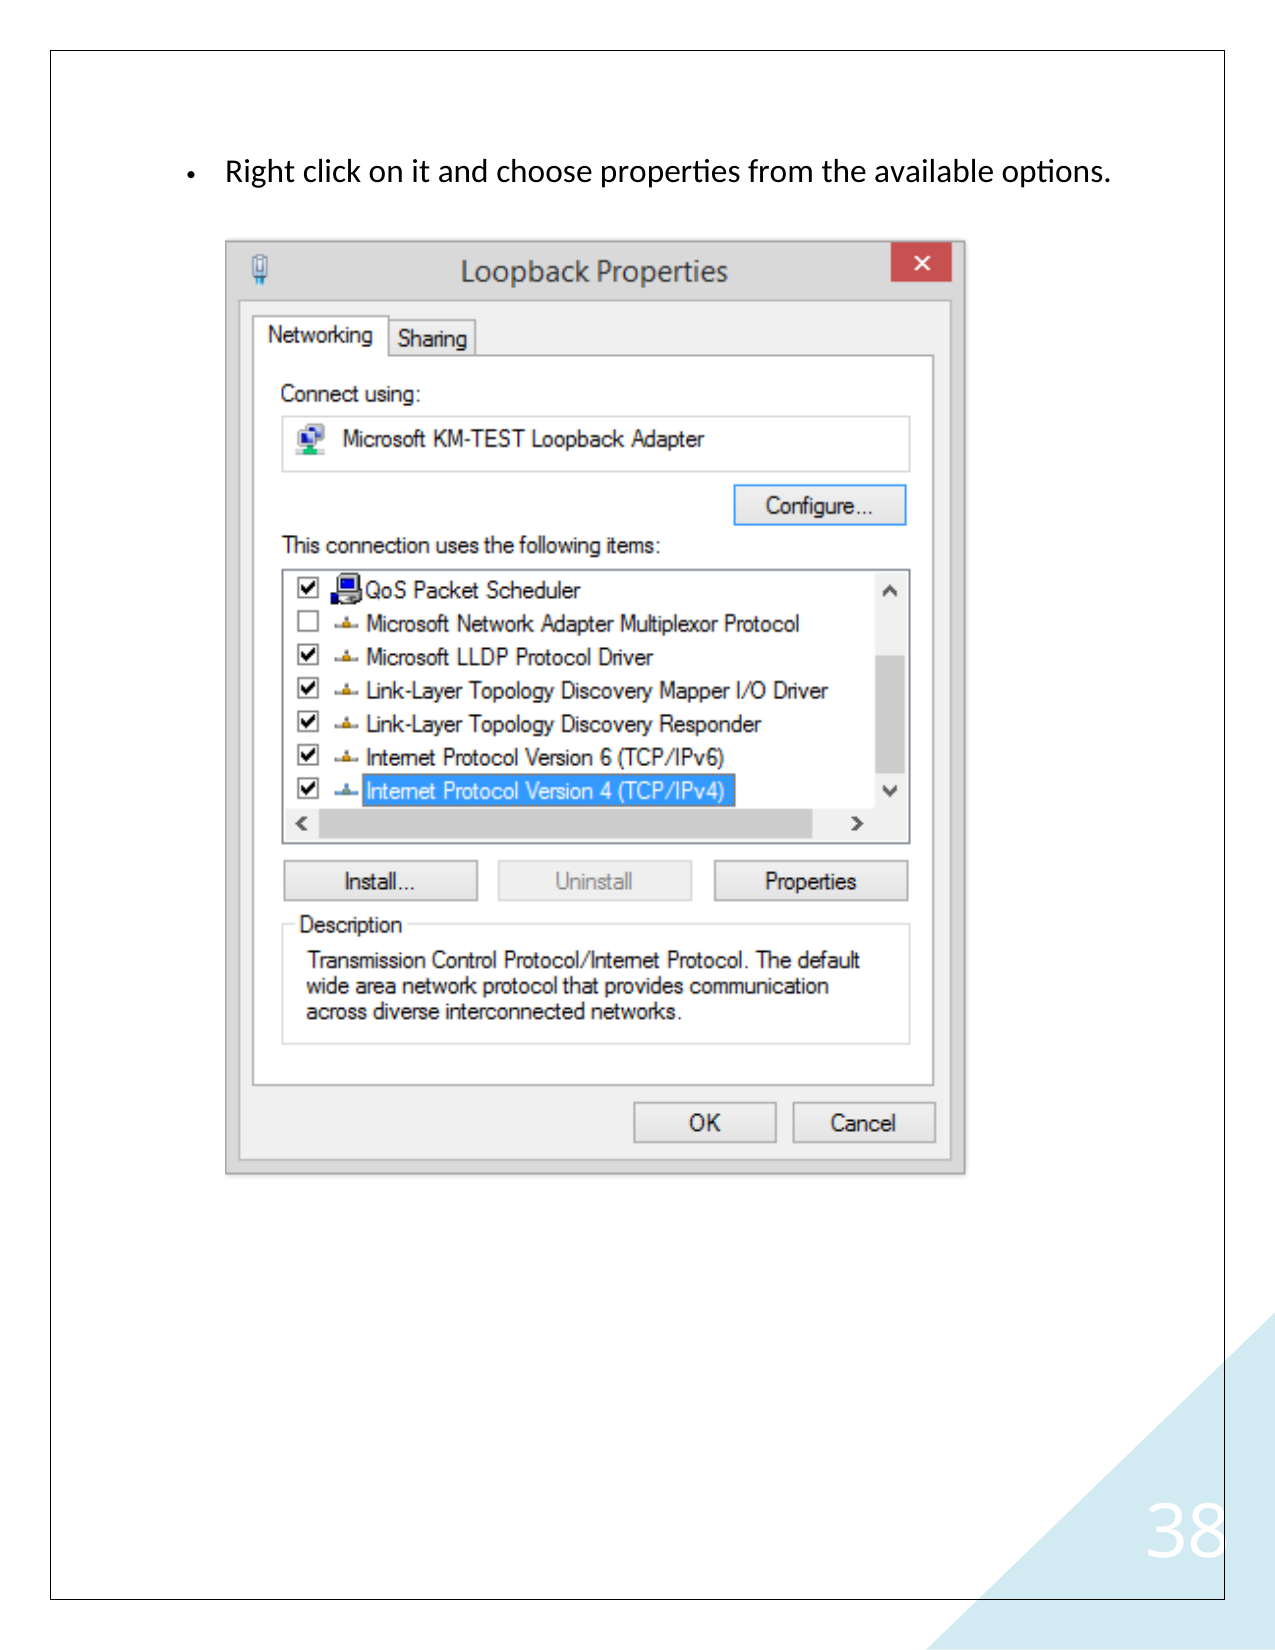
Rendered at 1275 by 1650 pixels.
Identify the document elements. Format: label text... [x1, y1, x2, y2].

list Right click on it and choose properties from the available options. [187, 150, 1125, 191]
picture [225, 237, 970, 1179]
